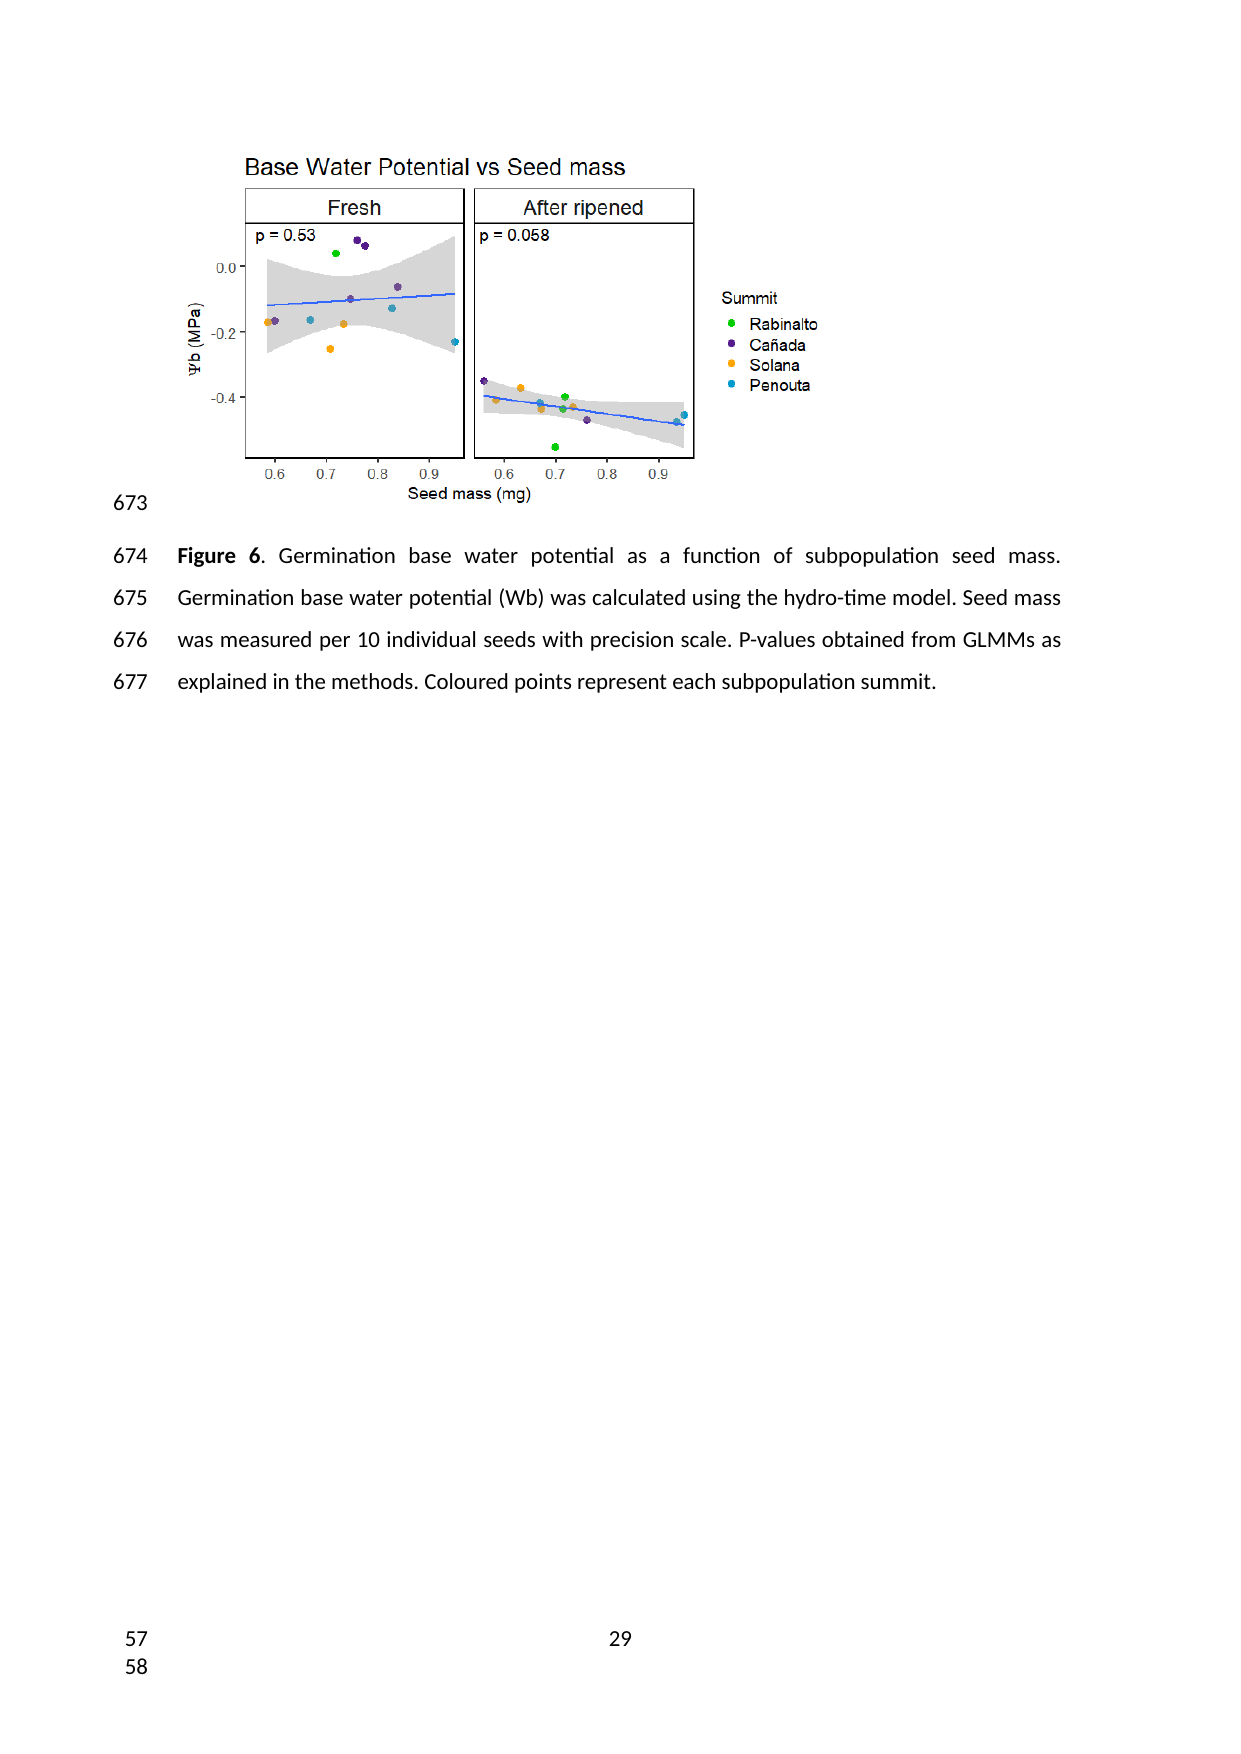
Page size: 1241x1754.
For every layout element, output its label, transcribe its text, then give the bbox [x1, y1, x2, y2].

text Figure 6. Germination base water potential as a function of subpopulation seed mass. Germination base water potential (Wb) was calculated using the hydro-time model. Seed mass was measured per 10 individual seeds with precision scale. P-values obtained from GLMMs as explained in the methods. Coloured points represent each subpopulation summit. [177, 541, 1063, 695]
picture [177, 147, 837, 511]
